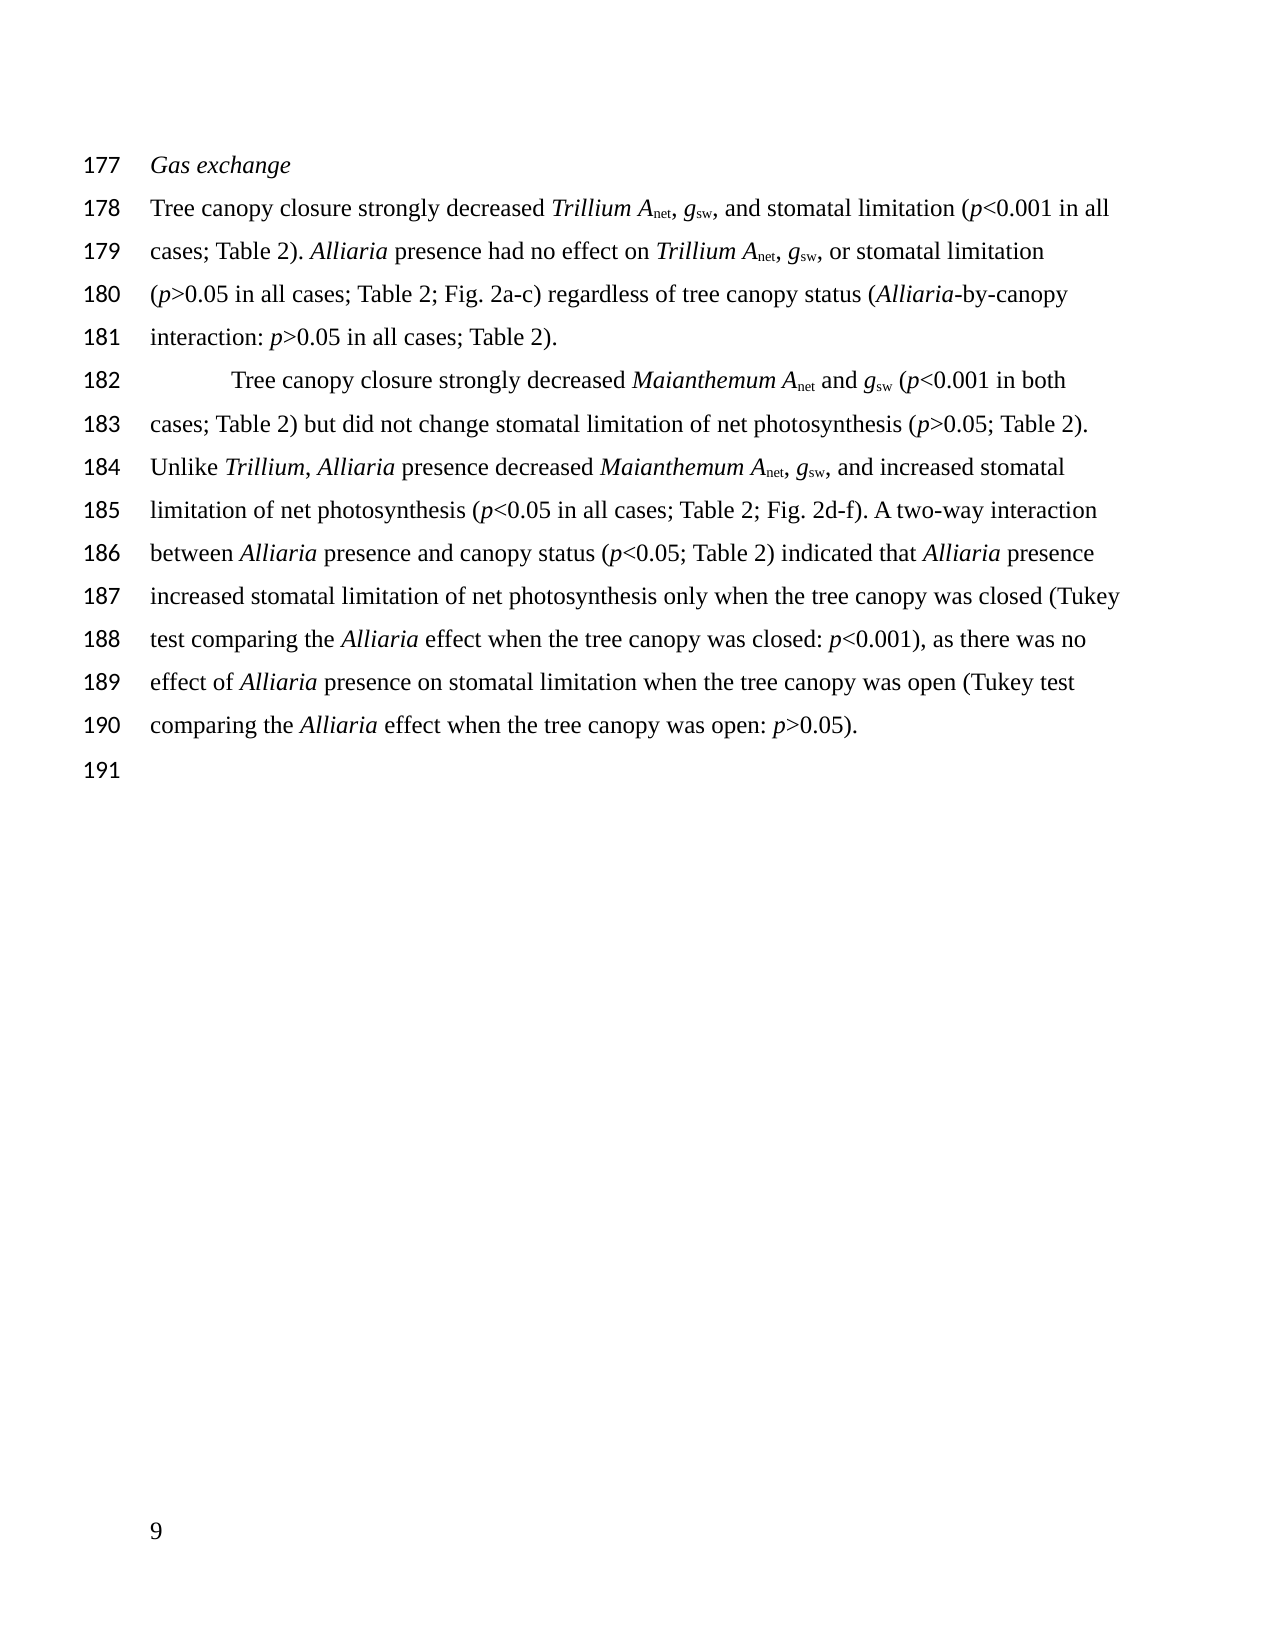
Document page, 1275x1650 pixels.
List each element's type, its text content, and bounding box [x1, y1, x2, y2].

text Tree canopy closure strongly decreased Maianthemum Anet and gsw (p<0.001 in both cases; Table 2) but did not change stomatal limitation of net photosynthesis (p>0.05; Table 2). Unlike Trillium, Alliaria presence decreased Maianthemum Anet, gsw, and increased stomatal limitation of net photosynthesis (p<0.05 in all cases; Table 2; Fig. 2d-f). A two-way interaction between Alliaria presence and canopy status (p<0.05; Table 2) indicated that Alliaria presence increased stomatal limitation of net photosynthesis only when the tree canopy was closed (Tukey test comparing the Alliaria effect when the tree canopy was closed: p<0.001), as there was no effect of Alliaria presence on stomatal limitation when the tree canopy was open (Tukey test comparing the Alliaria effect when the tree canopy was open: p>0.05). [150, 366, 1125, 739]
text Gas exchange [150, 150, 1125, 179]
text Tree canopy closure strongly decreased Trillium Anet, gsw, and stomatal limitation (p<0.001 in all cases; Table 2). Alliaria presence had no effect on Trillium Anet, gsw, or stomatal limitation (p>0.05 in all cases; Table 2; Fig. 2a-c) regardless of tree canopy status (Alliaria-by-canopy interaction: p>0.05 in all cases; Table 2). [150, 193, 1125, 351]
